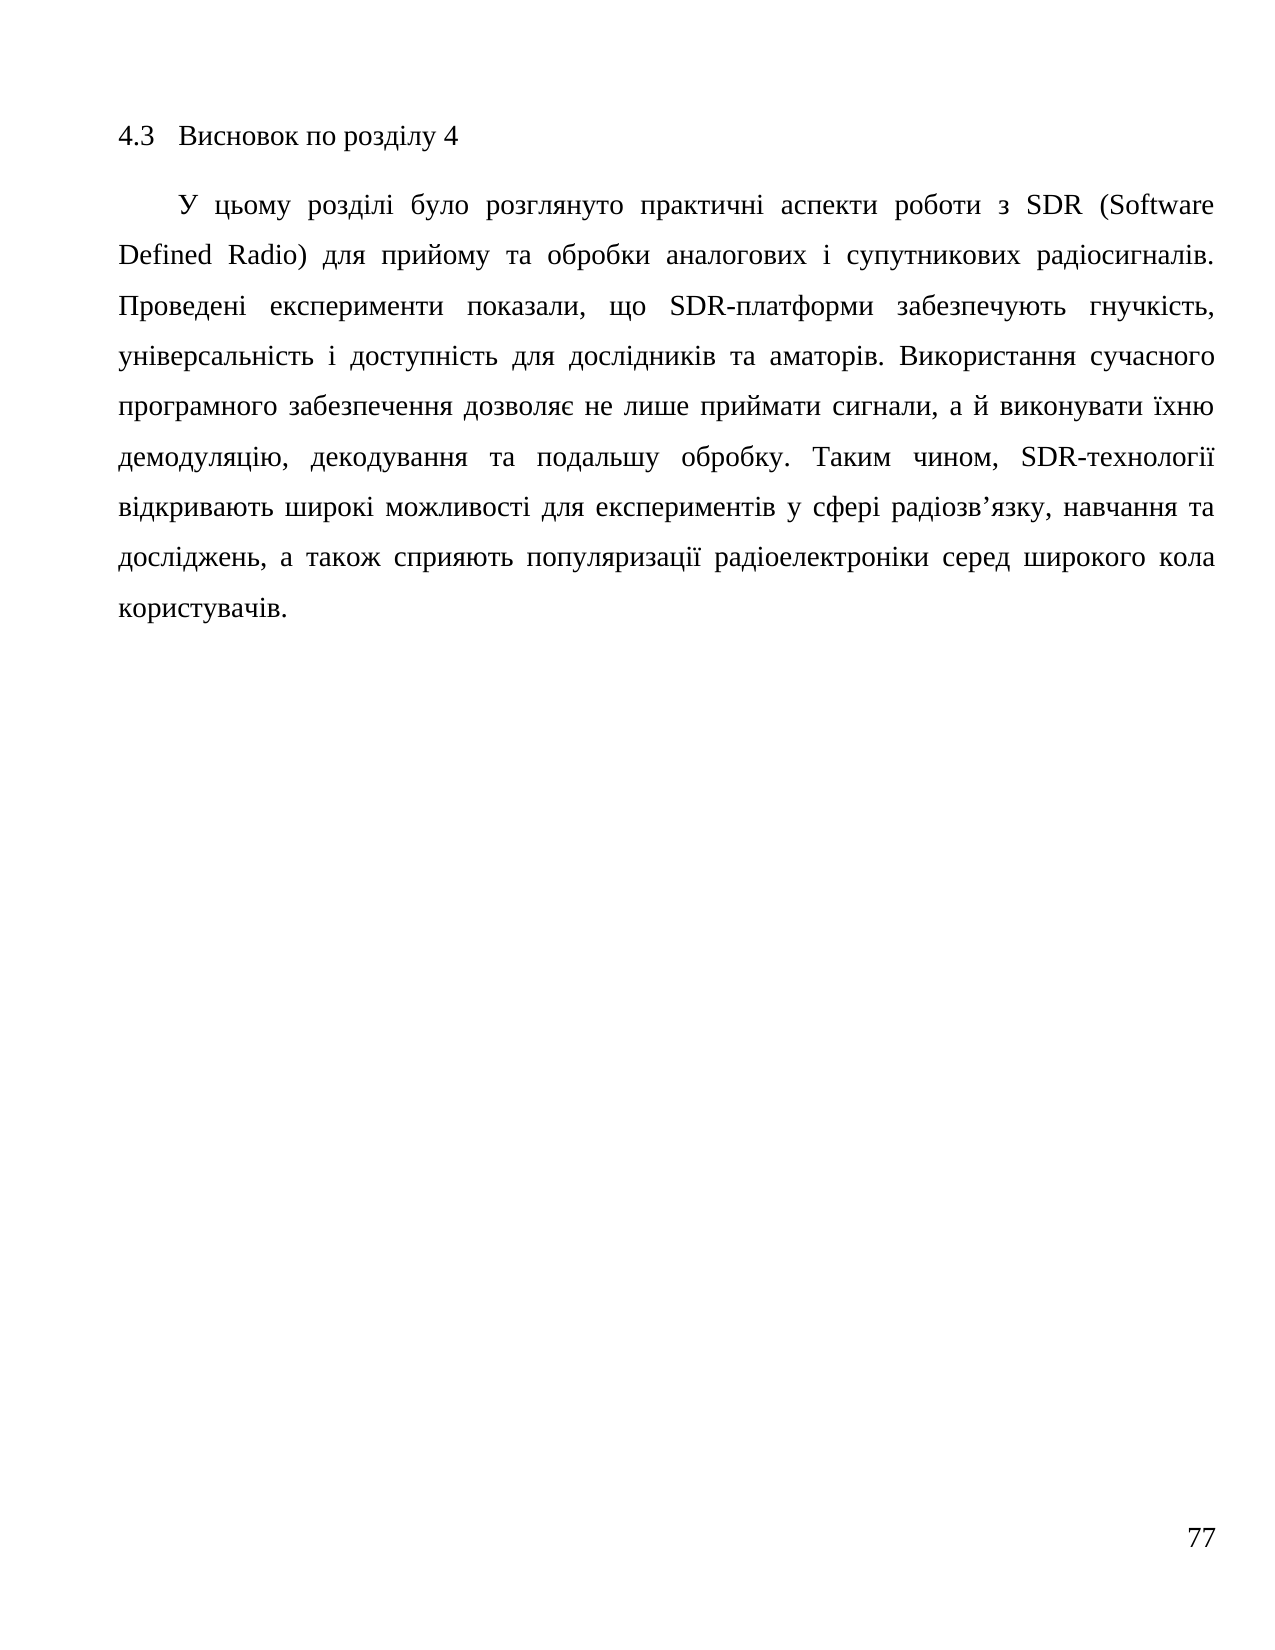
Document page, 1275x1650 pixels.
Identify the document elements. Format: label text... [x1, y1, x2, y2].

text У цьому розділі було розглянуто практичні аспекти роботи з SDR (Software Defined Radio) для прийому та обробки аналогових і супутникових радіосигналів. Проведені експерименти показали, що SDR-платформи забезпечують гнучкість, універсальність і доступність для дослідників та аматорів. Використання сучасного програмного забезпечення дозволяє не лише приймати сигнали, а й виконувати їхню демодуляцію, декодування та подальшу обробку. Таким чином, SDR-технології відкривають широкі можливості для експериментів у сфері радіозв’язку, навчання та досліджень, а також сприяють популяризації радіоелектроніки серед широкого кола користувачів. [118, 187, 1216, 623]
subtitle Висновок по розділу 4 [118, 118, 1216, 152]
